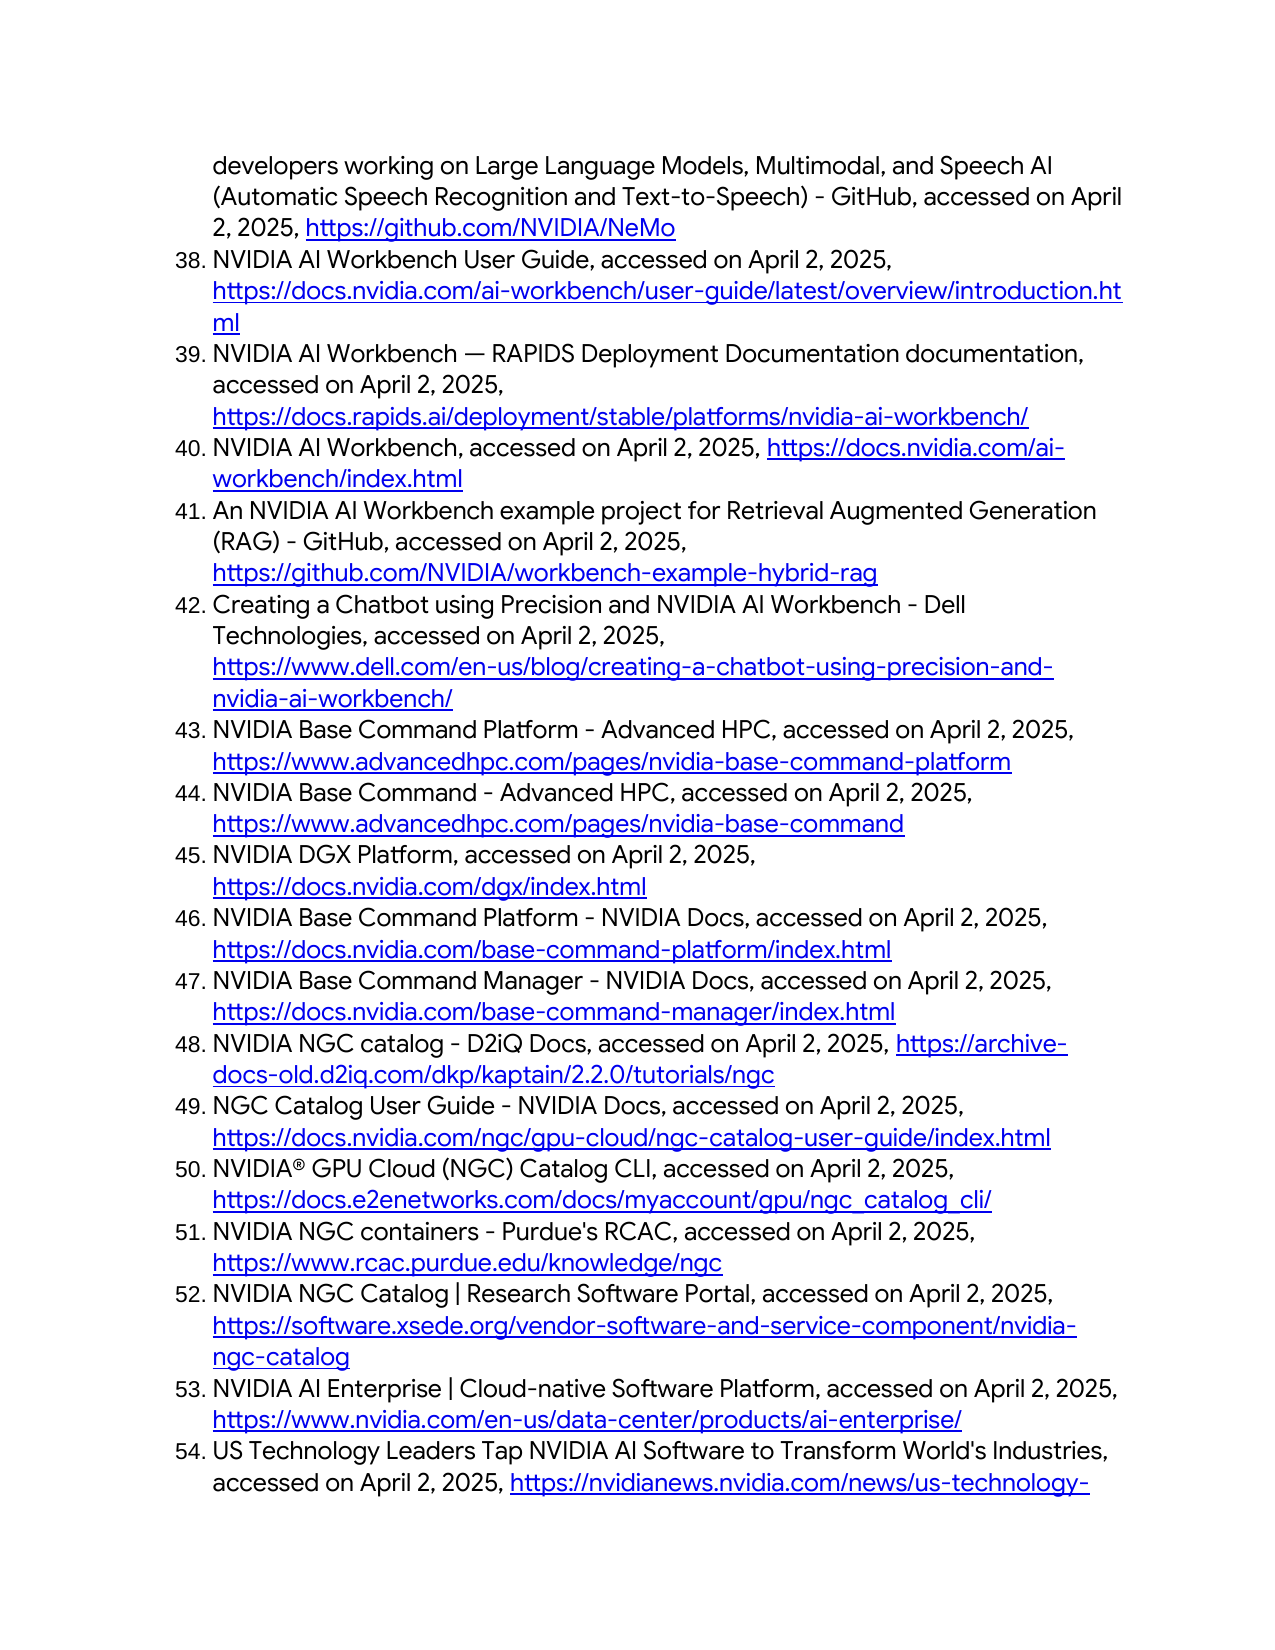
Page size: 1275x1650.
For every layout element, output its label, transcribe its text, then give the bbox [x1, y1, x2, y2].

list NVIDIA AI Workbench — RAPIDS Deployment Documentation documentation, accessed on April 2, 2025, https://docs.rapids.ai/deployment/stable/platforms/nvidia-ai-workbench/ [175, 338, 1125, 432]
list NVIDIA Base Command Manager - NVIDIA Docs, accessed on April 2, 2025, https://docs.nvidia.com/base-command-manager/index.html [175, 965, 1125, 1028]
list NVIDIA AI Enterprise | Cloud-native Software Platform, accessed on April 2, 2025, https://www.nvidia.com/en-us/data-center/products/ai-enterprise/ [175, 1373, 1125, 1436]
list NVIDIA Base Command - Advanced HPC, accessed on April 2, 2025, https://www.advancedhpc.com/pages/nvidia-base-command [175, 777, 1125, 840]
list NVIDIA Base Command Platform - NVIDIA Docs, accessed on April 2, 2025, https://docs.nvidia.com/base-command-platform/index.html [175, 902, 1125, 965]
list NVIDIA AI Workbench User Guide, accessed on April 2, 2025, https://docs.nvidia.com/ai-workbench/user-guide/latest/overview/introduction.html [175, 244, 1125, 338]
list An NVIDIA AI Workbench example project for Retrieval Augmented Generation (RAG) - GitHub, accessed on April 2, 2025, https://github.com/NVIDIA/workbench-example-hybrid-rag [175, 495, 1125, 589]
list NVIDIA NGC Catalog | Research Software Portal, accessed on April 2, 2025, https://software.xsede.org/vendor-software-and-service-component/nvidia-ngc-catalog [175, 1279, 1125, 1373]
list Creating a Chatbot using Precision and NVIDIA AI Workbench - Dell Technologies, accessed on April 2, 2025, https://www.dell.com/en-us/blog/creating-a-chatbot-using-precision-and-nvidia-ai-workbench/ [175, 589, 1125, 714]
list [175, 150, 1125, 244]
list NGC Catalog User Guide - NVIDIA Docs, accessed on April 2, 2025, https://docs.nvidia.com/ngc/gpu-cloud/ngc-catalog-user-guide/index.html [175, 1091, 1125, 1153]
list NVIDIA NGC containers - Purdue's RCAC, accessed on April 2, 2025, https://www.rcac.purdue.edu/knowledge/ngc [175, 1216, 1125, 1279]
list NVIDIA AI Workbench, accessed on April 2, 2025, https://docs.nvidia.com/ai-workbench/index.html [175, 432, 1125, 495]
list NVIDIA® GPU Cloud (NGC) Catalog CLI, accessed on April 2, 2025, https://docs.e2enetworks.com/docs/myaccount/gpu/ngc_catalog_cli/ [175, 1153, 1125, 1216]
list NVIDIA DGX Platform, accessed on April 2, 2025, https://docs.nvidia.com/dgx/index.html [175, 840, 1125, 902]
list NVIDIA NGC catalog - D2iQ Docs, accessed on April 2, 2025, https://archive-docs-old.d2iq.com/dkp/kaptain/2.2.0/tutorials/ngc [175, 1028, 1125, 1091]
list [175, 1436, 1125, 1498]
list NVIDIA Base Command Platform - Advanced HPC, accessed on April 2, 2025, https://www.advancedhpc.com/pages/nvidia-base-command-platform [175, 714, 1125, 777]
